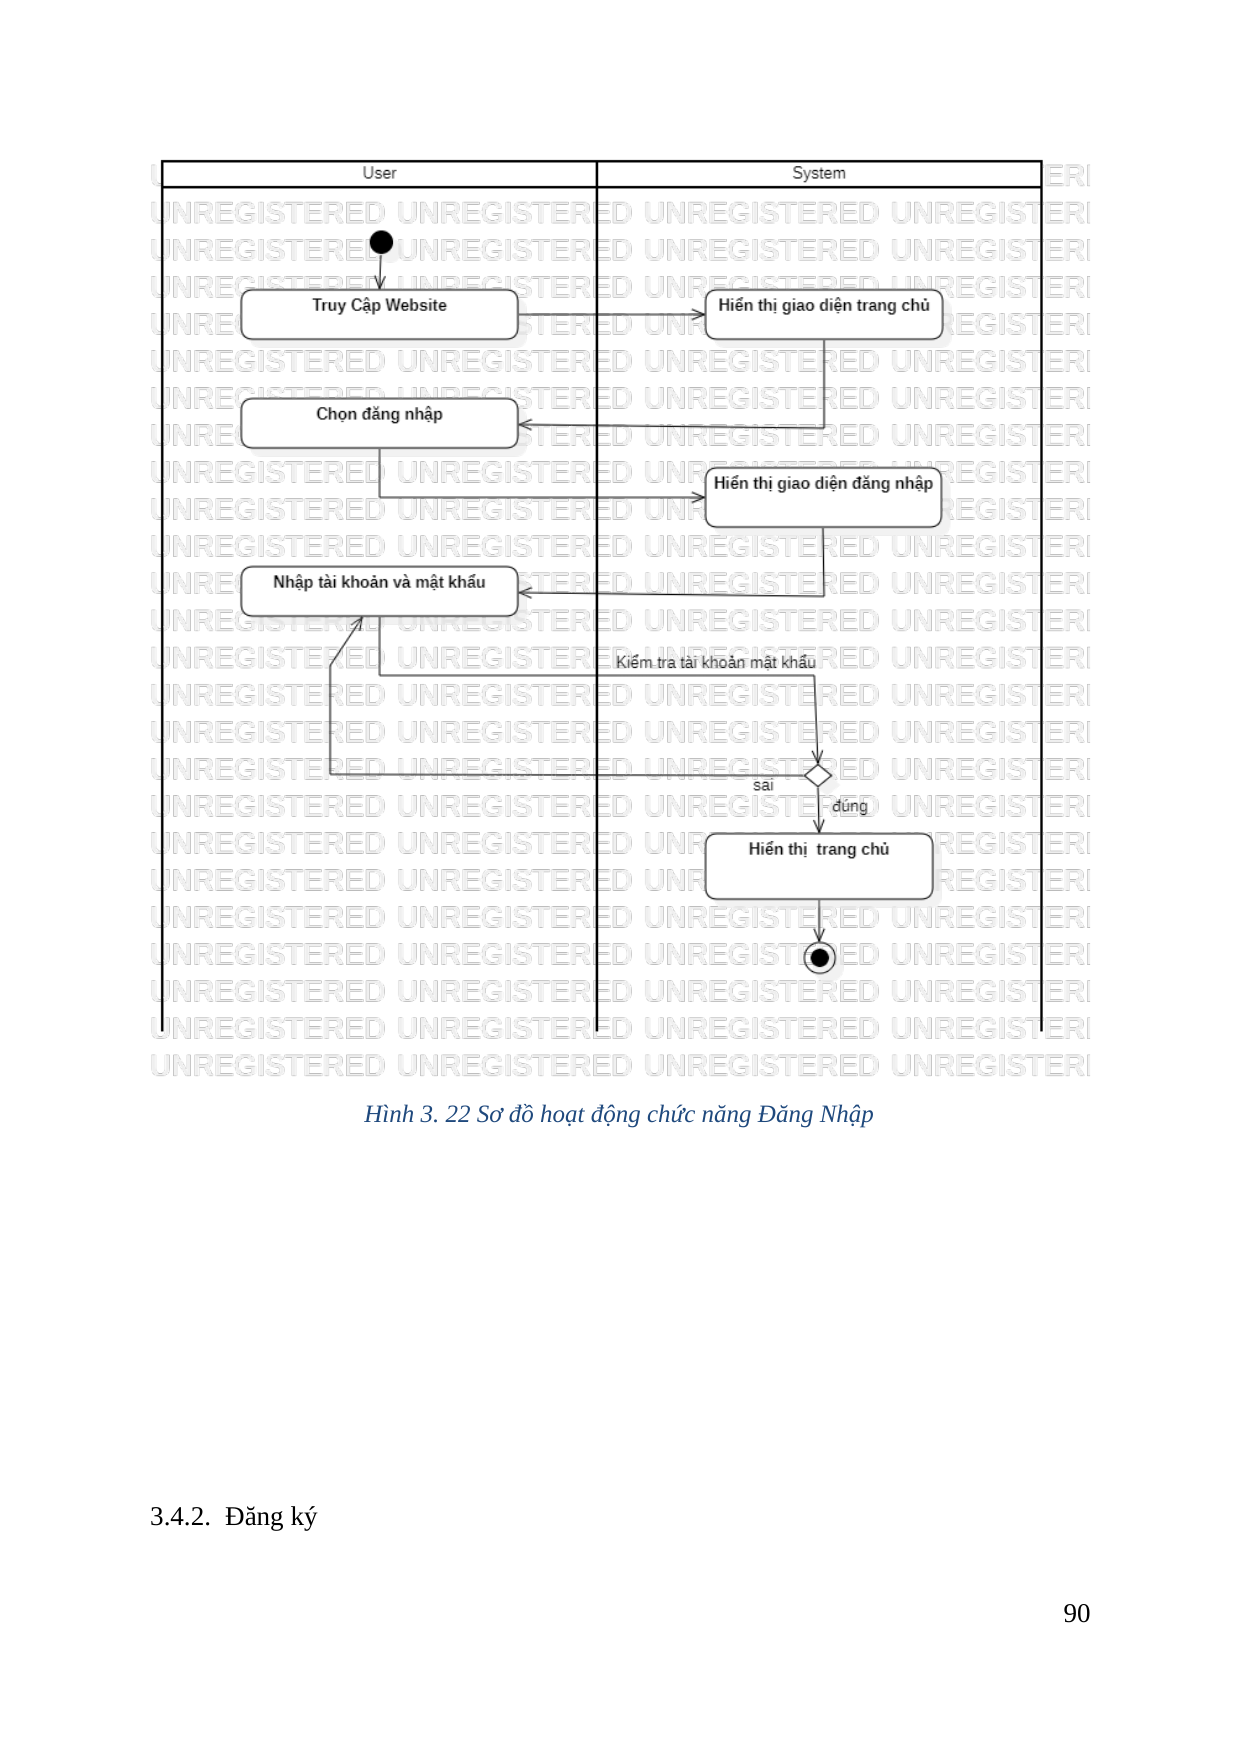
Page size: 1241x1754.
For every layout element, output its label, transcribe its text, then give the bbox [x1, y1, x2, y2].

picture [150, 150, 1091, 1081]
list Đăng ký [150, 1501, 1090, 1532]
text Hình 3. 22 Sơ đồ hoạt động chức năng Đăng Nhập [150, 1099, 1090, 1128]
